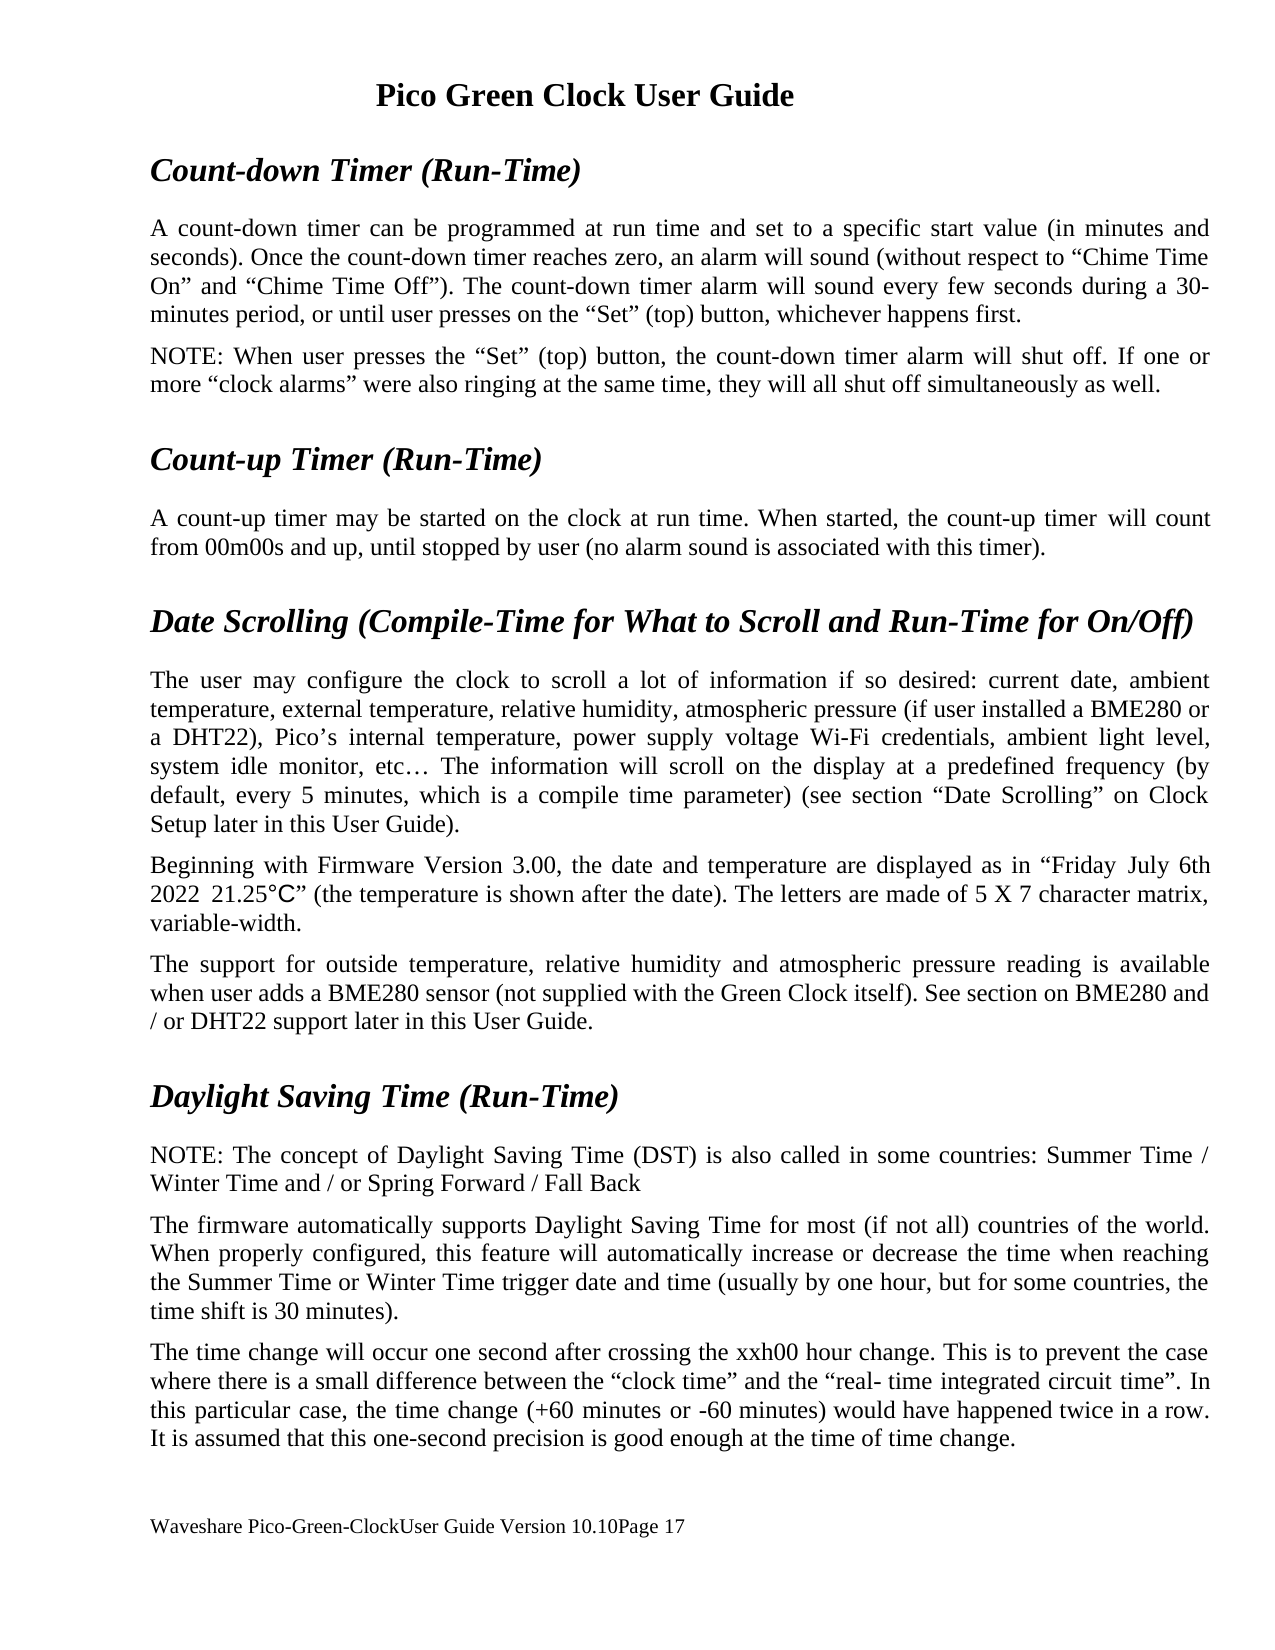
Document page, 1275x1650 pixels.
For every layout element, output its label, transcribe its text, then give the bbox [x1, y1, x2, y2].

text A count-down timer can be programmed at run time and set to a specific start value (in minutes and seconds). Once the count-down timer reaches zero, an alarm will sound (without respect to “Chime Time On” and “Chime Time Off”). The count-down timer alarm will sound every few seconds during a 30-minutes period, or until user presses on the “Set” (top) button, whichever happens first. [150, 213, 1211, 328]
subtitle Count-up Timer (Run-Time) [150, 439, 1211, 478]
text NOTE: The concept of Daylight Saving Time (DST) is also called in some countries: Summer Time / Winter Time and / or Spring Forward / Fall Back [150, 1140, 1211, 1197]
text Beginning with Firmware Version 3.00, the date and temperature are displayed as in “Friday July 6th 2022 21.25°C” (the temperature is shown after the date). The letters are made of 5 X 7 character matrix, variable-width. [150, 850, 1211, 936]
subtitle Daylight Saving Time (Run-Time) [150, 1076, 1211, 1115]
text The support for outside temperature, relative humidity and atmospheric pressure reading is available when user adds a BME280 sensor (not supplied with the Green Clock itself). See section on BME280 and / or DHT22 support later in this User Guide. [150, 949, 1211, 1035]
text NOTE: When user presses the “Set” (top) button, the count-down timer alarm will shut off. If one or more “clock alarms” were also ringing at the same time, they will all shut off simultaneously as well. [150, 341, 1211, 398]
subtitle Count-down Timer (Run-Time) [150, 150, 1211, 188]
text A count-up timer may be started on the clock at run time. When started, the count-up timer will count from 00m00s and up, until stopped by user (no alarm sound is associated with this timer). [150, 503, 1211, 560]
text The firmware automatically supports Daylight Saving Time for most (if not all) countries of the world. When properly configured, this feature will automatically increase or decrease the time when reaching the Summer Time or Winter Time trigger date and time (usually by one hour, but for some countries, the time shift is 30 minutes). [150, 1210, 1211, 1325]
text The time change will occur one second after crossing the xxh00 hour change. This is to prevent the case where there is a small difference between the “clock time” and the “real- time integrated circuit time”. In this particular case, the time change (+60 minutes or -60 minutes) would have happened twice in a row. It is assumed that this one-second precision is good enough at the time of time change. [150, 1337, 1211, 1452]
text The user may configure the clock to scroll a lot of information if so desired: current date, ambient temperature, external temperature, relative humidity, atmospheric pressure (if user installed a BME280 or a DHT22), Pico’s internal temperature, power supply voltage Wi-Fi credentials, ambient light level, system idle monitor, etc… The information will scroll on the display at a predefined frequency (by default, every 5 minutes, which is a compile time parameter) (see section “Date Scrolling” on Clock Setup later in this User Guide). [150, 665, 1211, 837]
subtitle Date Scrolling (Compile-Time for What to Scroll and Run-Time for On/Off) [150, 602, 1211, 640]
